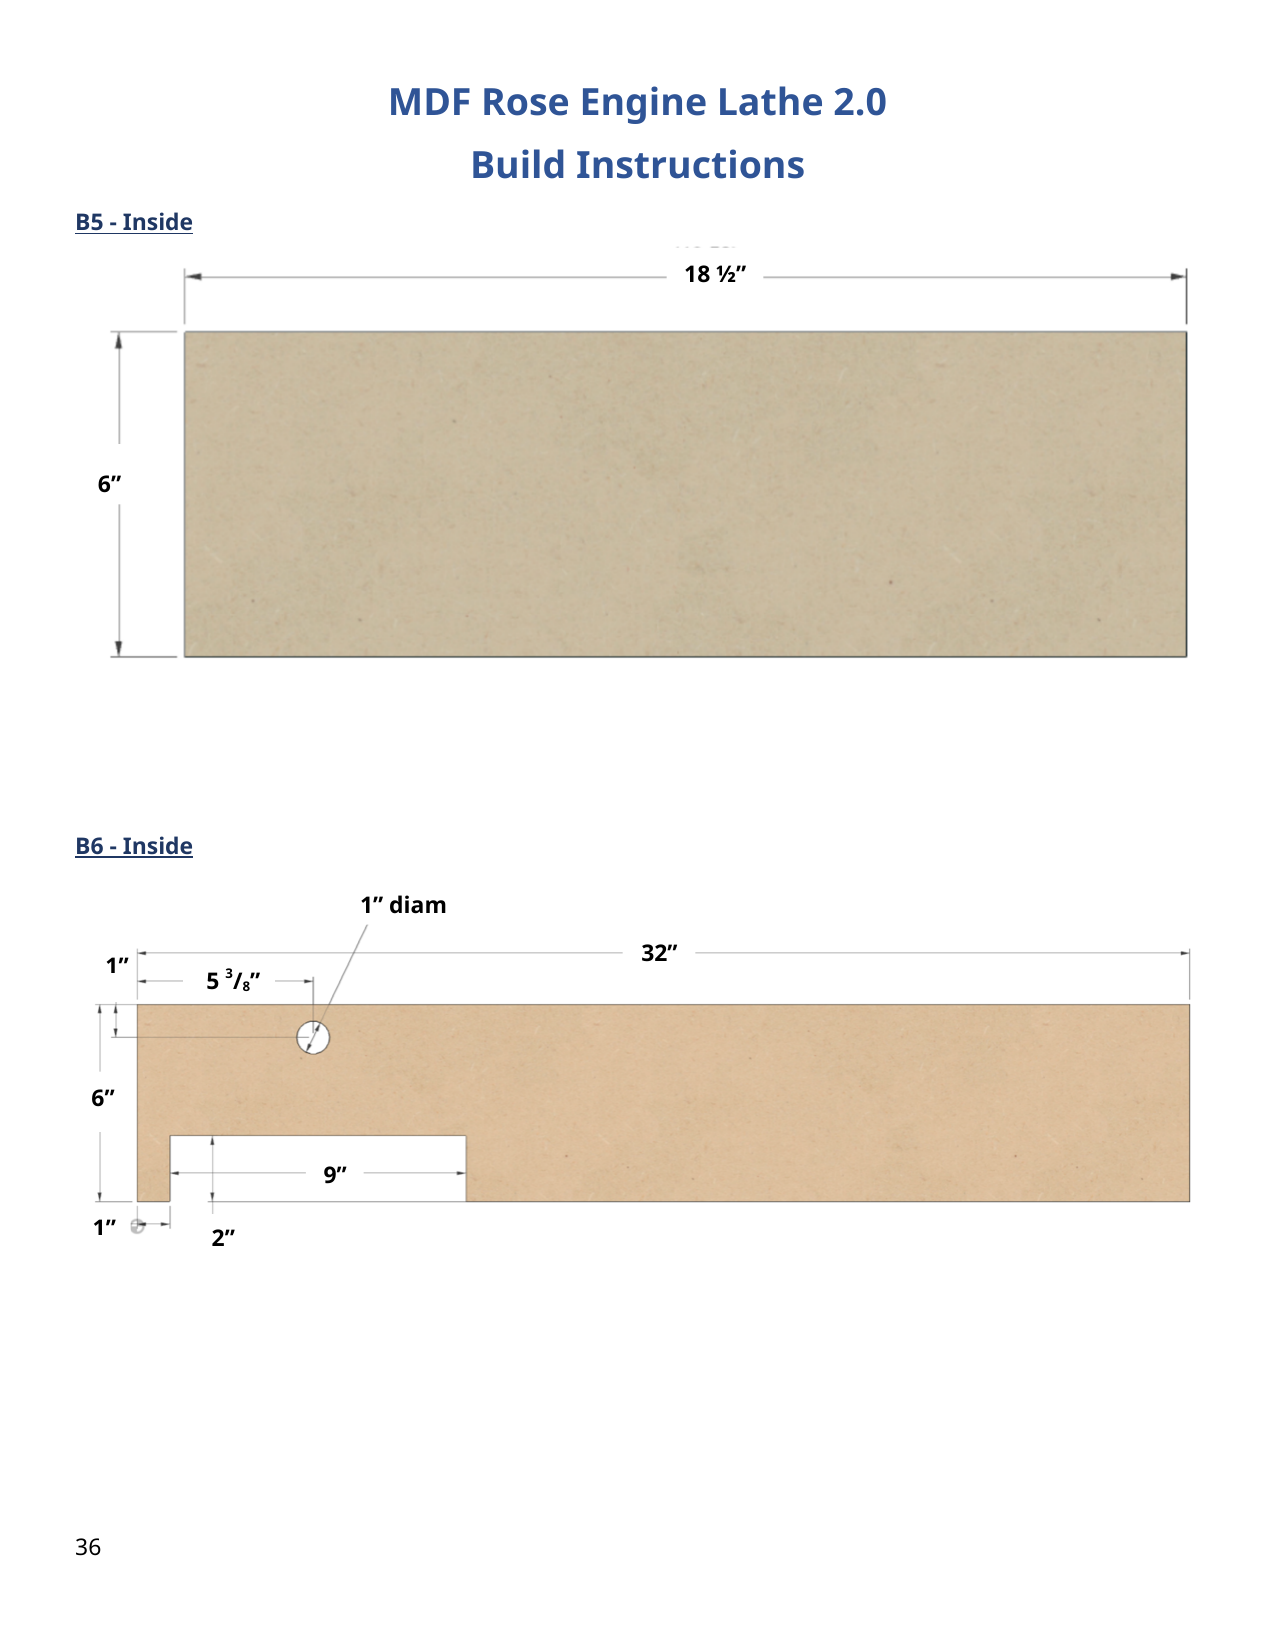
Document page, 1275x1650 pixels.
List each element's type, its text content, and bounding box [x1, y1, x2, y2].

subtitle B5 - Inside [75, 206, 1200, 237]
picture [75, 237, 1200, 670]
subtitle B6 - Inside [75, 830, 1200, 861]
picture [75, 892, 1200, 1258]
